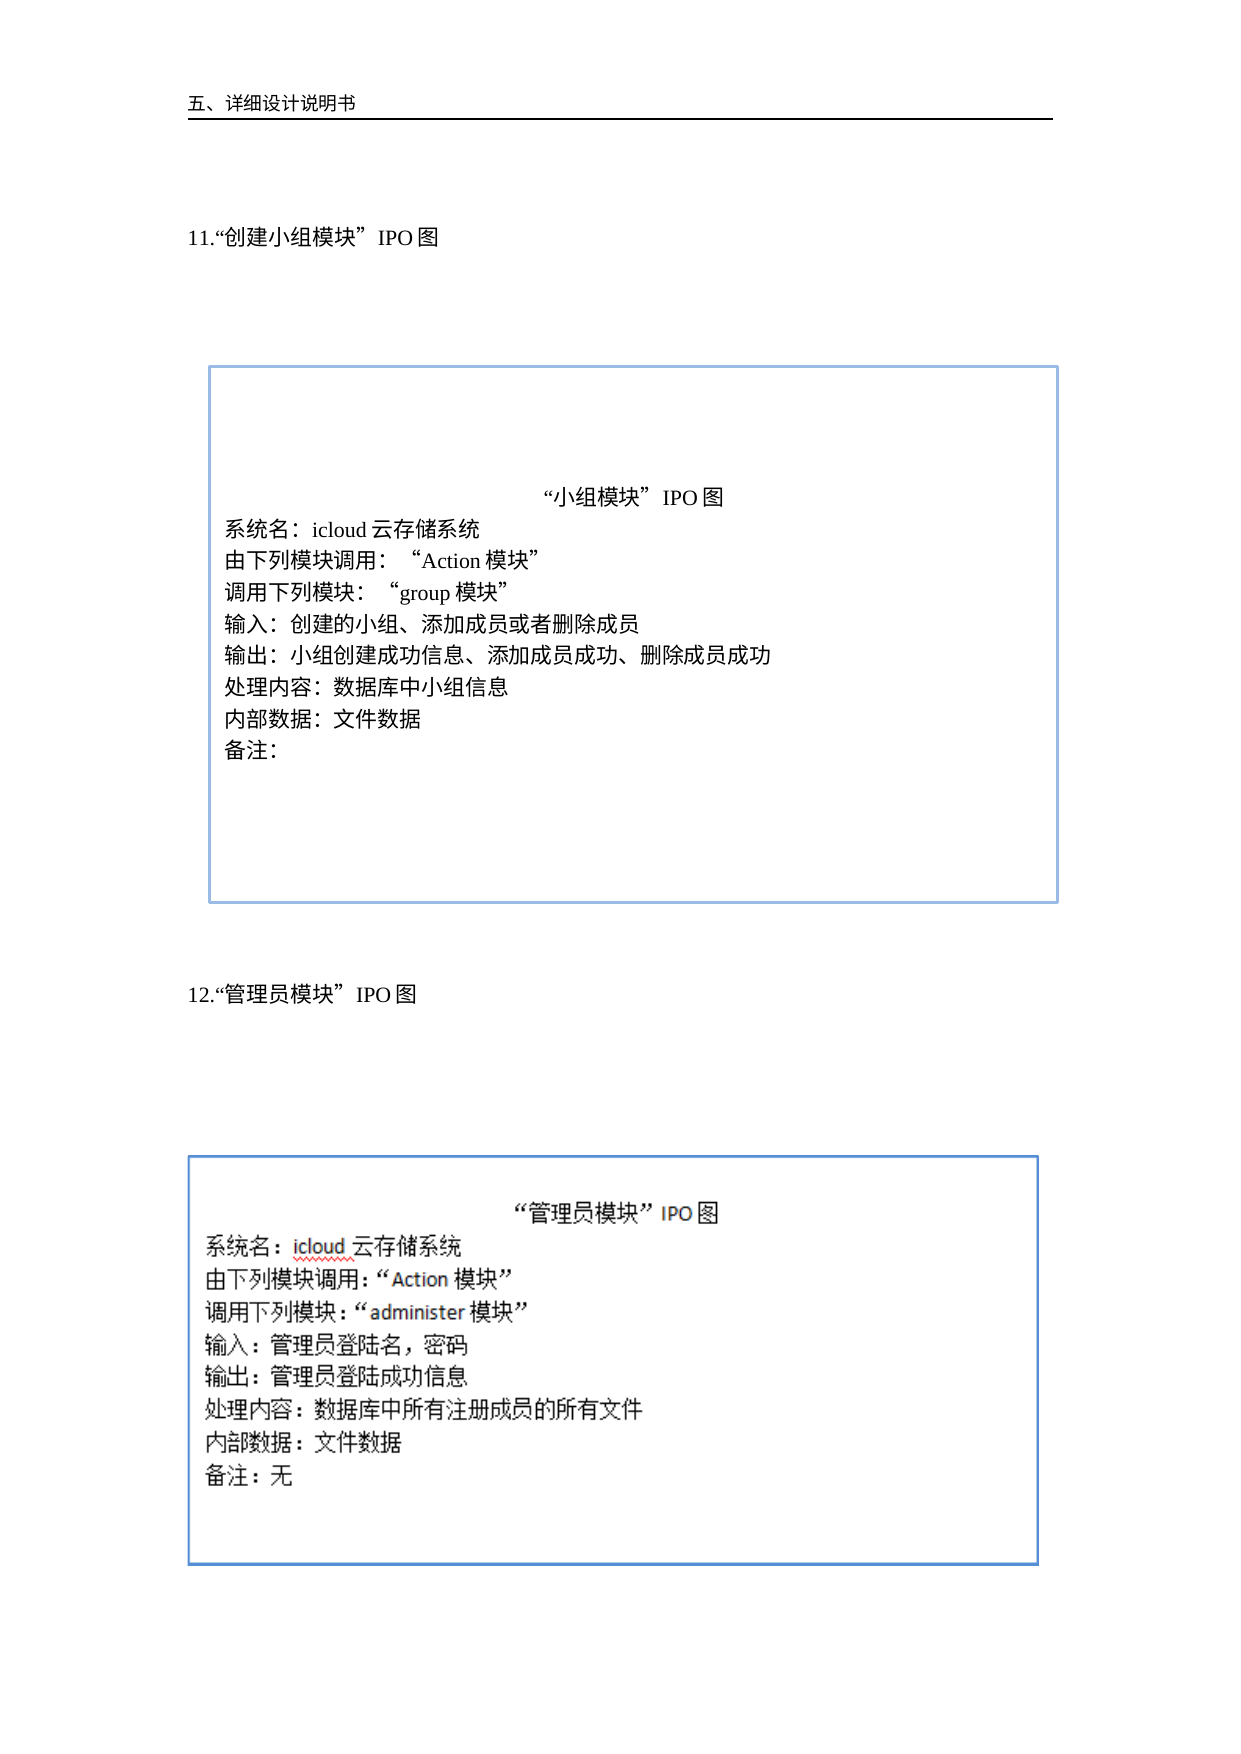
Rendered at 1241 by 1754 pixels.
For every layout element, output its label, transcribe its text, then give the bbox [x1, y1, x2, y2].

text 11.“创建小组模块”IPO图 [187, 219, 1053, 252]
picture [187, 1155, 1039, 1566]
text 12.“管理员模块”IPO图 [187, 976, 1053, 1009]
